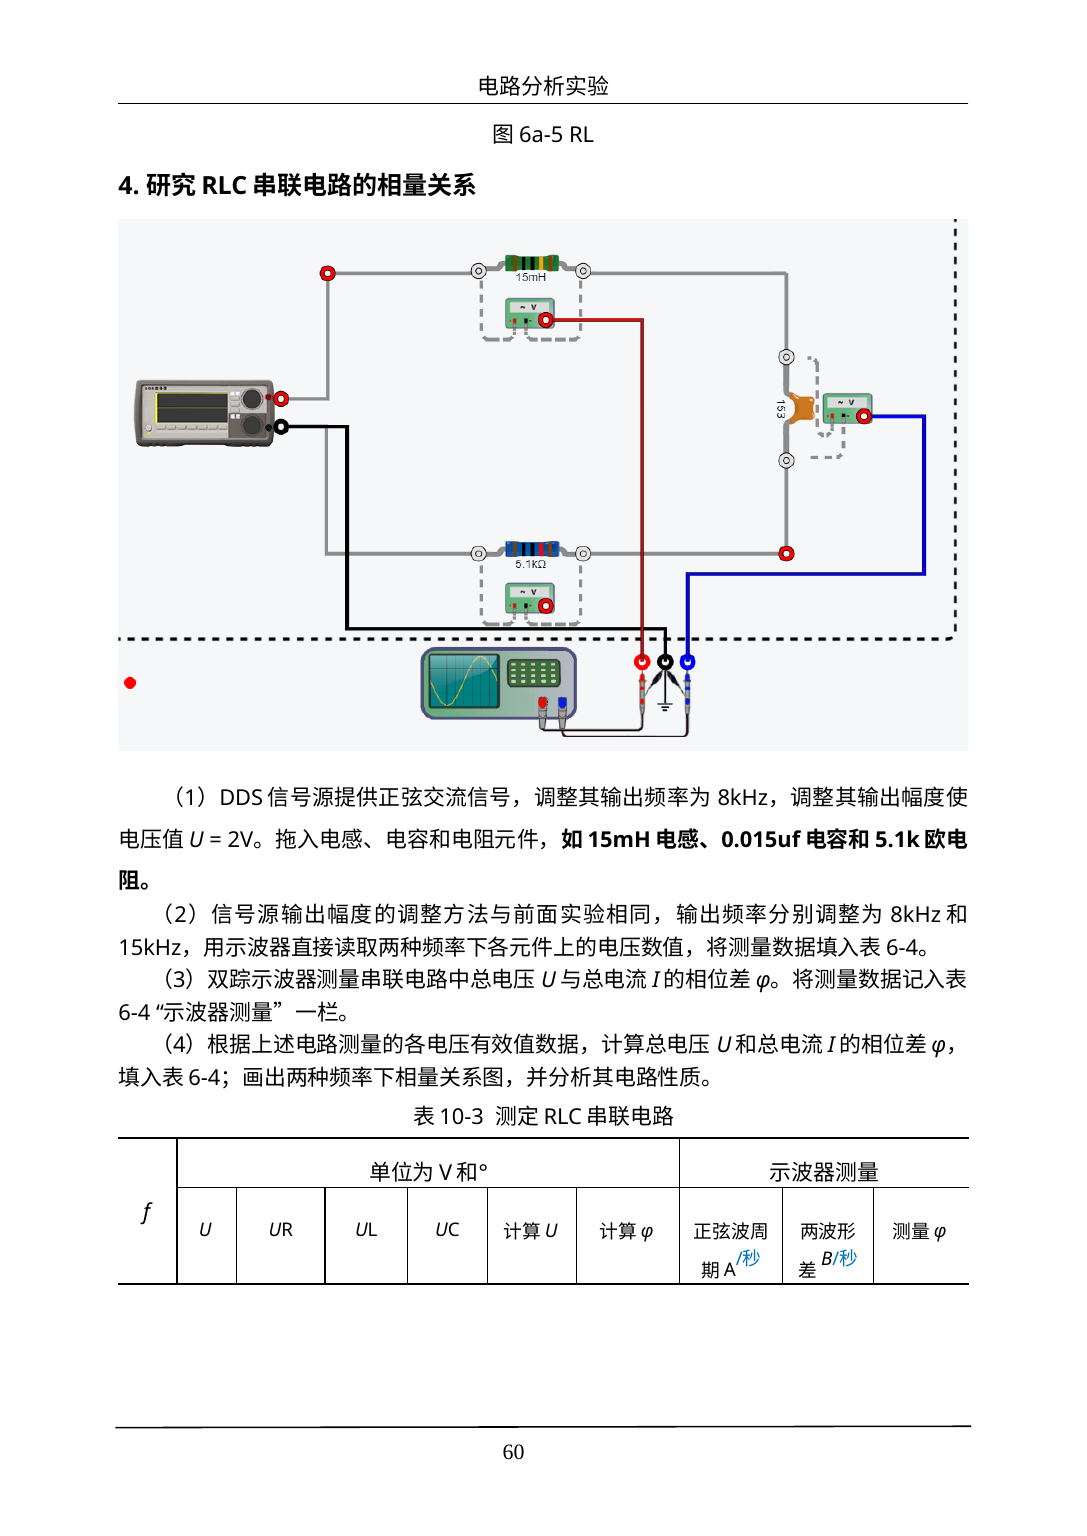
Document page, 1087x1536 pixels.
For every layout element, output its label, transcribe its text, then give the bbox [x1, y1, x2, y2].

table_cell U [178, 1188, 236, 1283]
text （4）根据上述电路测量的各电压有效值数据，计算总电压U和总电流I的相位差φ，填入表6-4；画出两种频率下相量关系图，并分析其电路性质。 [118, 1027, 968, 1092]
text （2）信号源输出幅度的调整方法与前面实验相同，输出频率分别调整为8kHz和15kHz，用示波器直接读取两种频率下各元件上的电压数值，将测量数据填入表6-4。 [118, 897, 968, 962]
table_cell UR [237, 1188, 324, 1283]
picture [118, 219, 969, 751]
table_cell 正弦波周期A/秒 [680, 1188, 782, 1283]
table_header f [118, 1139, 176, 1283]
table_cell 两波形差B/秒 [783, 1188, 873, 1283]
table_cell UL [326, 1188, 407, 1283]
text （3）双踪示波器测量串联电路中总电压U与总电流I的相位差φ。将测量数据记入表6-4 “示波器测量”一栏。 [118, 962, 968, 1027]
text （1）DDS信号源提供正弦交流信号，调整其输出频率为8kHz，调整其输出幅度使电压值U = 2V。拖入电感、电容和电阻元件，如15mH电感、0.015uf电容和5.1k欧电阻。 [118, 772, 968, 897]
text 4. 研究RLC串联电路的相量关系 [118, 165, 968, 202]
table_cell UC [408, 1188, 487, 1283]
table_cell 测量φ [874, 1188, 968, 1283]
text 图6a-5 RL [118, 117, 968, 149]
table_cell 计算U [488, 1188, 576, 1283]
text 表10-3 测定RLC串联电路 [118, 1099, 968, 1130]
table_header 示波器测量 [680, 1139, 968, 1187]
table_header 单位为V和° [178, 1139, 679, 1187]
table_cell 计算φ [577, 1188, 679, 1283]
